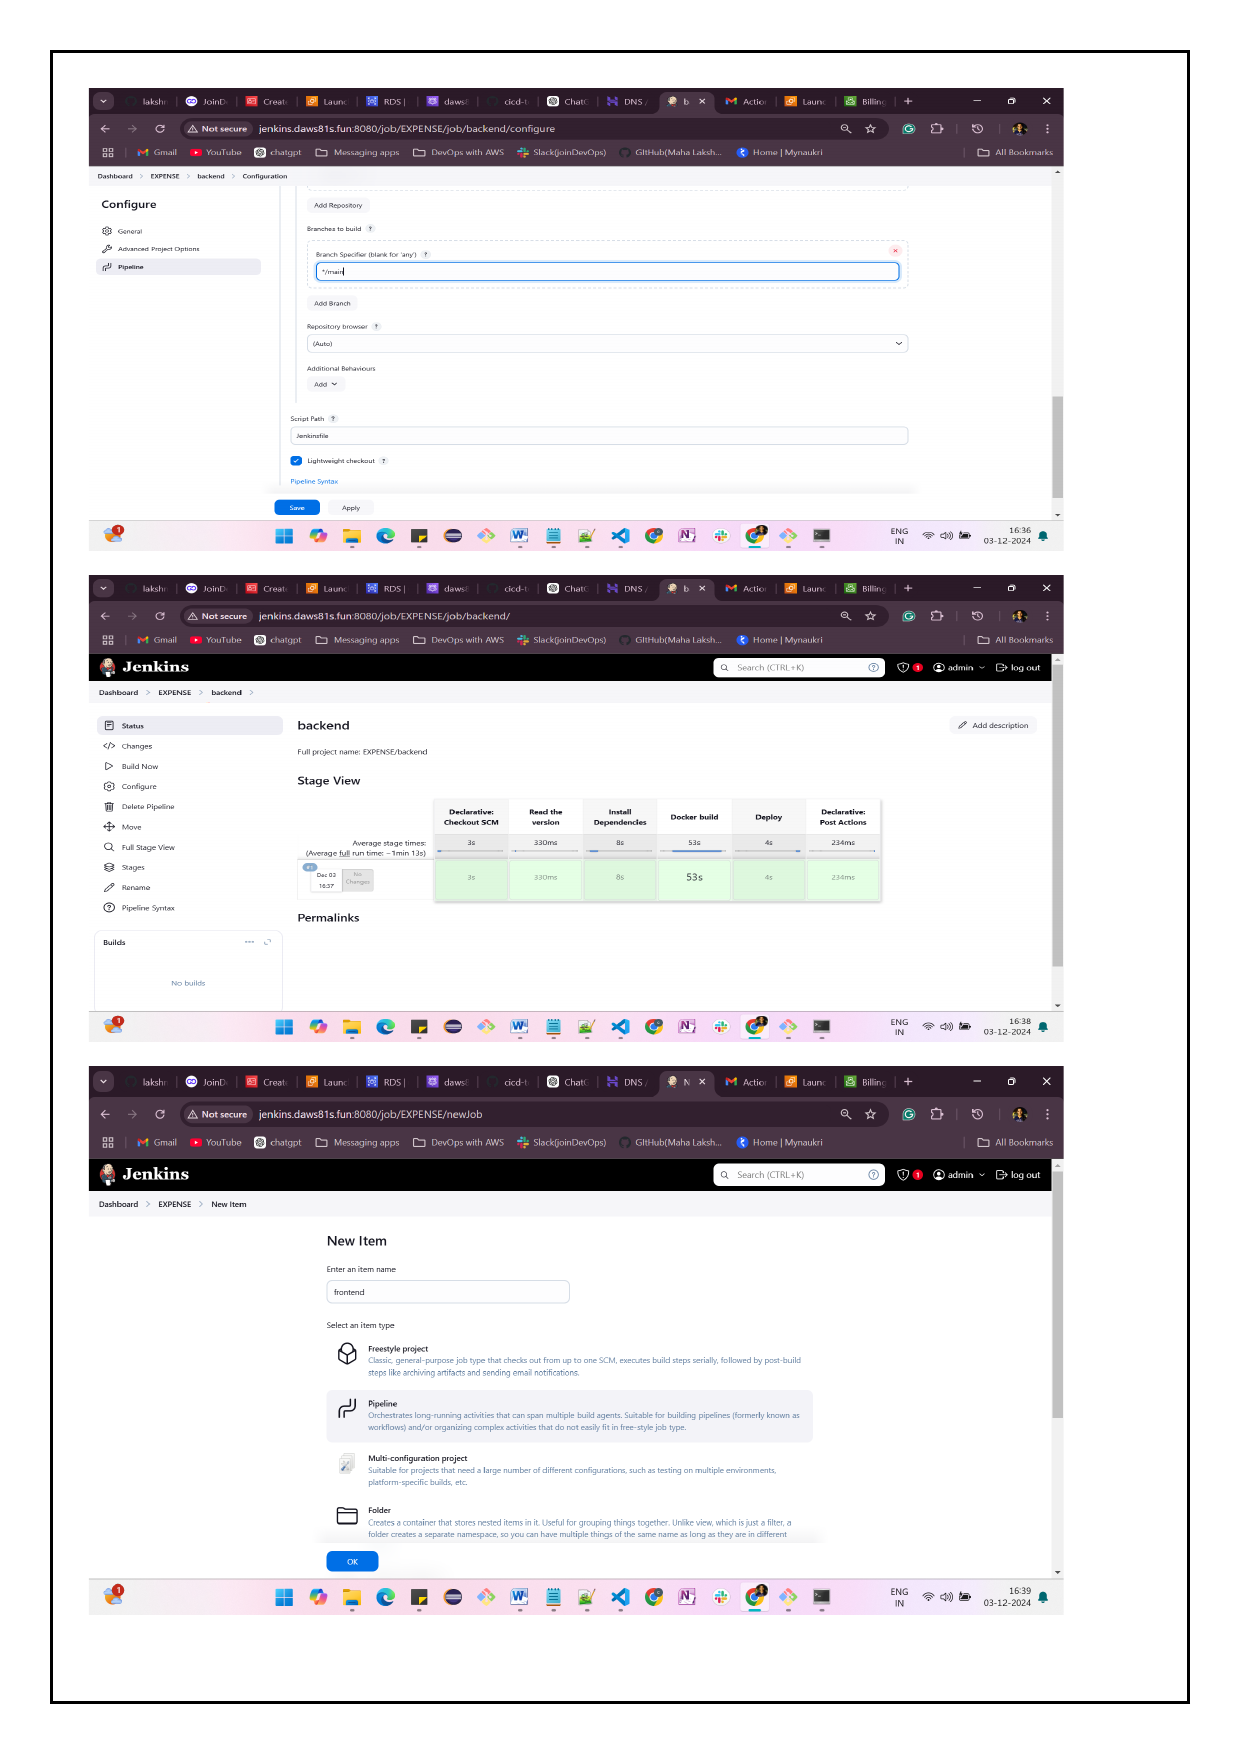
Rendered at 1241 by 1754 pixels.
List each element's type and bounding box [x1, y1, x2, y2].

picture [88, 575, 1064, 1042]
picture [88, 88, 1064, 551]
picture [88, 1066, 1064, 1615]
